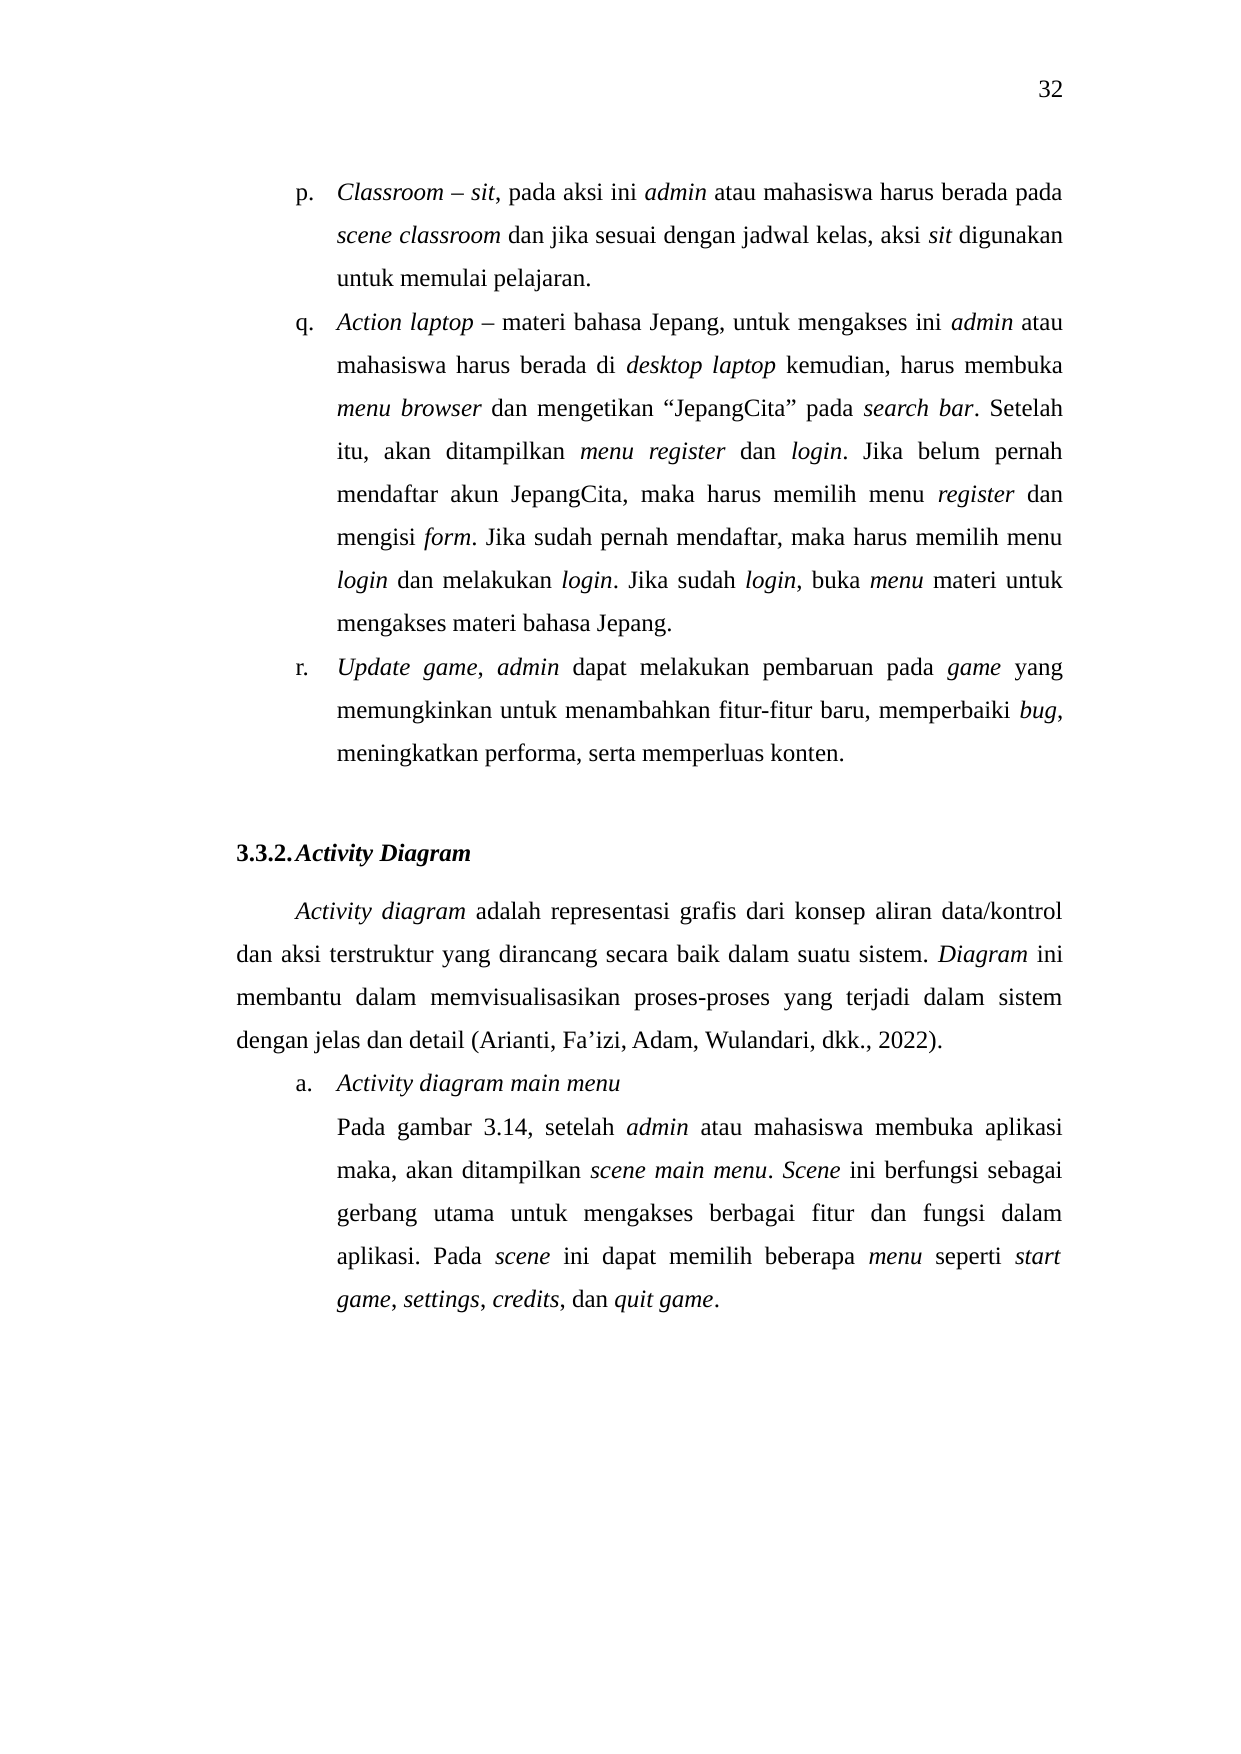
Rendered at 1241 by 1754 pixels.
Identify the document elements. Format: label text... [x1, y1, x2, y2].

list Pada gambar 3.14, setelah admin atau mahasiswa membuka aplikasi maka, akan ditampilkan scene main menu. Scene ini berfungsi sebagai gerbang utama untuk mengakses berbagai fitur dan fungsi dalam aplikasi. Pada scene ini dapat memilih beberapa menu seperti start game, settings, credits, dan quit game. [337, 1112, 1063, 1313]
list Activity diagram main menu [295, 1068, 1063, 1097]
list Action laptop – materi bahasa Jepang, untuk mengakses ini admin atau mahasiswa harus berada di desktop laptop kemudian, harus membuka menu browser dan mengetikan “JepangCita” pada search bar. Setelah itu, akan ditampilkan menu register dan login. Jika belum pernah mendaftar akun JepangCita, maka harus memilih menu register dan mengisi form. Jika sudah pernah mendaftar, maka harus memilih menu login dan melakukan login. Jika sudah login, buka menu materi untuk mengakses materi bahasa Jepang. [295, 307, 1063, 637]
text Activity diagram adalah representasi grafis dari konsep aliran data/kontrol dan aksi terstruktur yang dirancang secara baik dalam suatu sistem. Diagram ini membantu dalam memvisualisasikan proses-proses yang terjadi dalam sistem dengan jelas dan detail . [236, 896, 1063, 1054]
subtitle Activity Diagram [236, 838, 1063, 867]
list Update game, admin dapat melakukan pembaruan pada game yang memungkinkan untuk menambahkan fitur-fitur baru, memperbaiki bug, meningkatkan performa, serta memperluas konten. [295, 652, 1063, 767]
list Classroom – sit, pada aksi ini admin atau mahasiswa harus berada pada scene classroom dan jika sesuai dengan jadwal kelas, aksi sit digunakan untuk memulai pelajaran. [295, 177, 1063, 292]
